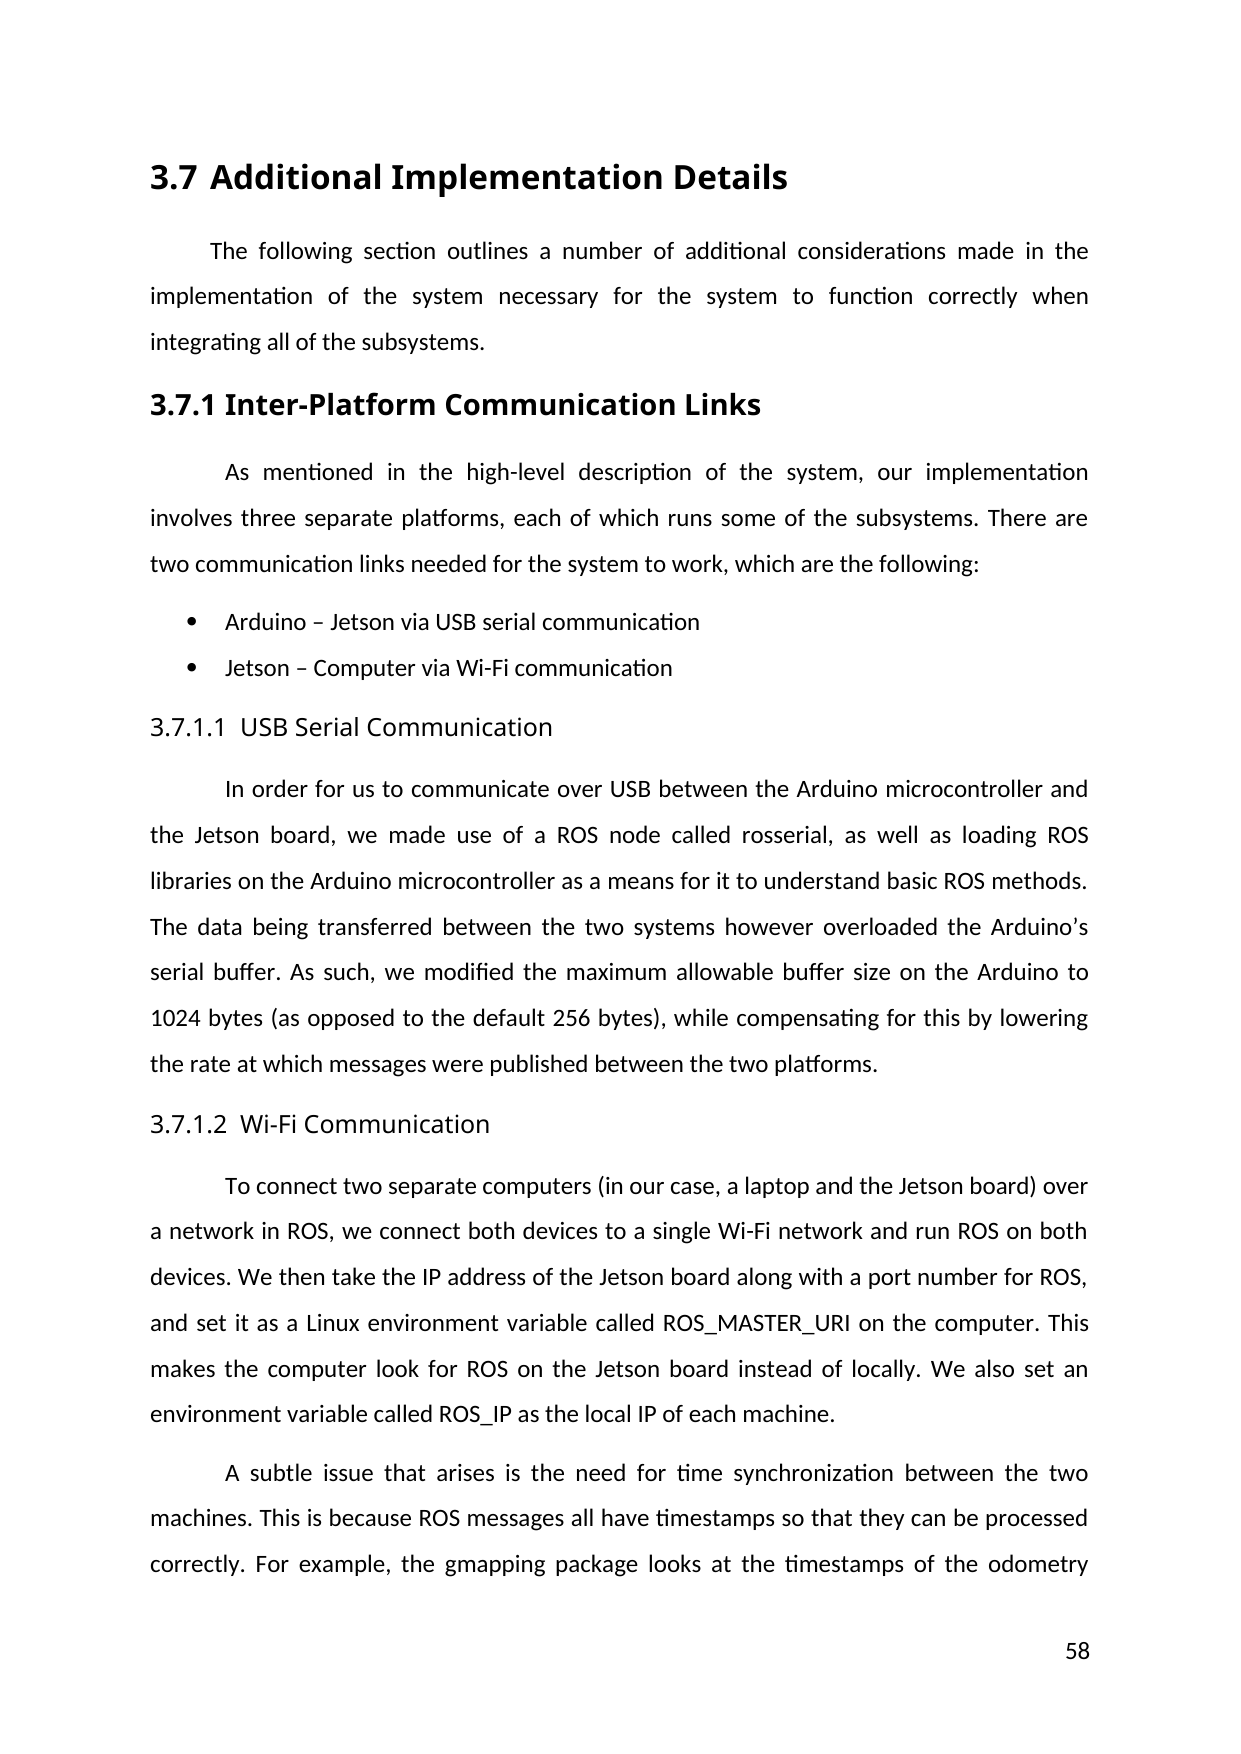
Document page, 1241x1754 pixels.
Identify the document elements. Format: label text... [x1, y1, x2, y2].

subtitle Inter-Platform Communication Links [150, 384, 1090, 424]
text As mentioned in the high-level description of the system, our implementation involves three separate platforms, each of which runs some of the subsystems. There are two communication links needed for the system to work, which are the following: [150, 456, 1090, 578]
text To connect two separate computers (in our case, a laptop and the Jetson board) over a network in ROS, we connect both devices to a single Wi-Fi network and run ROS on both devices. We then take the IP address of the Jetson board along with a port number for ROS, and set it as a Linux environment variable called ROS_MASTER_URI on the computer. This makes the computer look for ROS on the Jetson board instead of locally. We also set an environment variable called ROS_IP as the local IP of each machine. [150, 1170, 1090, 1429]
subtitle Wi-Fi Communication [150, 1106, 1090, 1140]
list Arduino – Jetson via USB serial communication [187, 606, 1090, 637]
subtitle Additional Implementation Details [150, 154, 1090, 199]
list Jetson – Computer via Wi-Fi communication [187, 652, 1090, 682]
text In order for us to communicate over USB between the Arduino microcontroller and the Jetson board, we made use of a ROS node called rosserial, as well as loading ROS libraries on the Arduino microcontroller as a means for it to understand basic ROS methods. The data being transferred between the two systems however overloaded the Arduino’s serial buffer. As such, we modified the maximum allowable buffer size on the Arduino to 1024 bytes (as opposed to the default 256 bytes), while compensating for this by lowering the rate at which messages were published between the two platforms. [150, 774, 1090, 1078]
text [150, 1457, 1090, 1579]
subtitle USB Serial Communication [150, 710, 1090, 744]
text The following section outlines a number of additional considerations made in the implementation of the system necessary for the system to function correctly when integrating all of the subsystems. [150, 235, 1090, 357]
